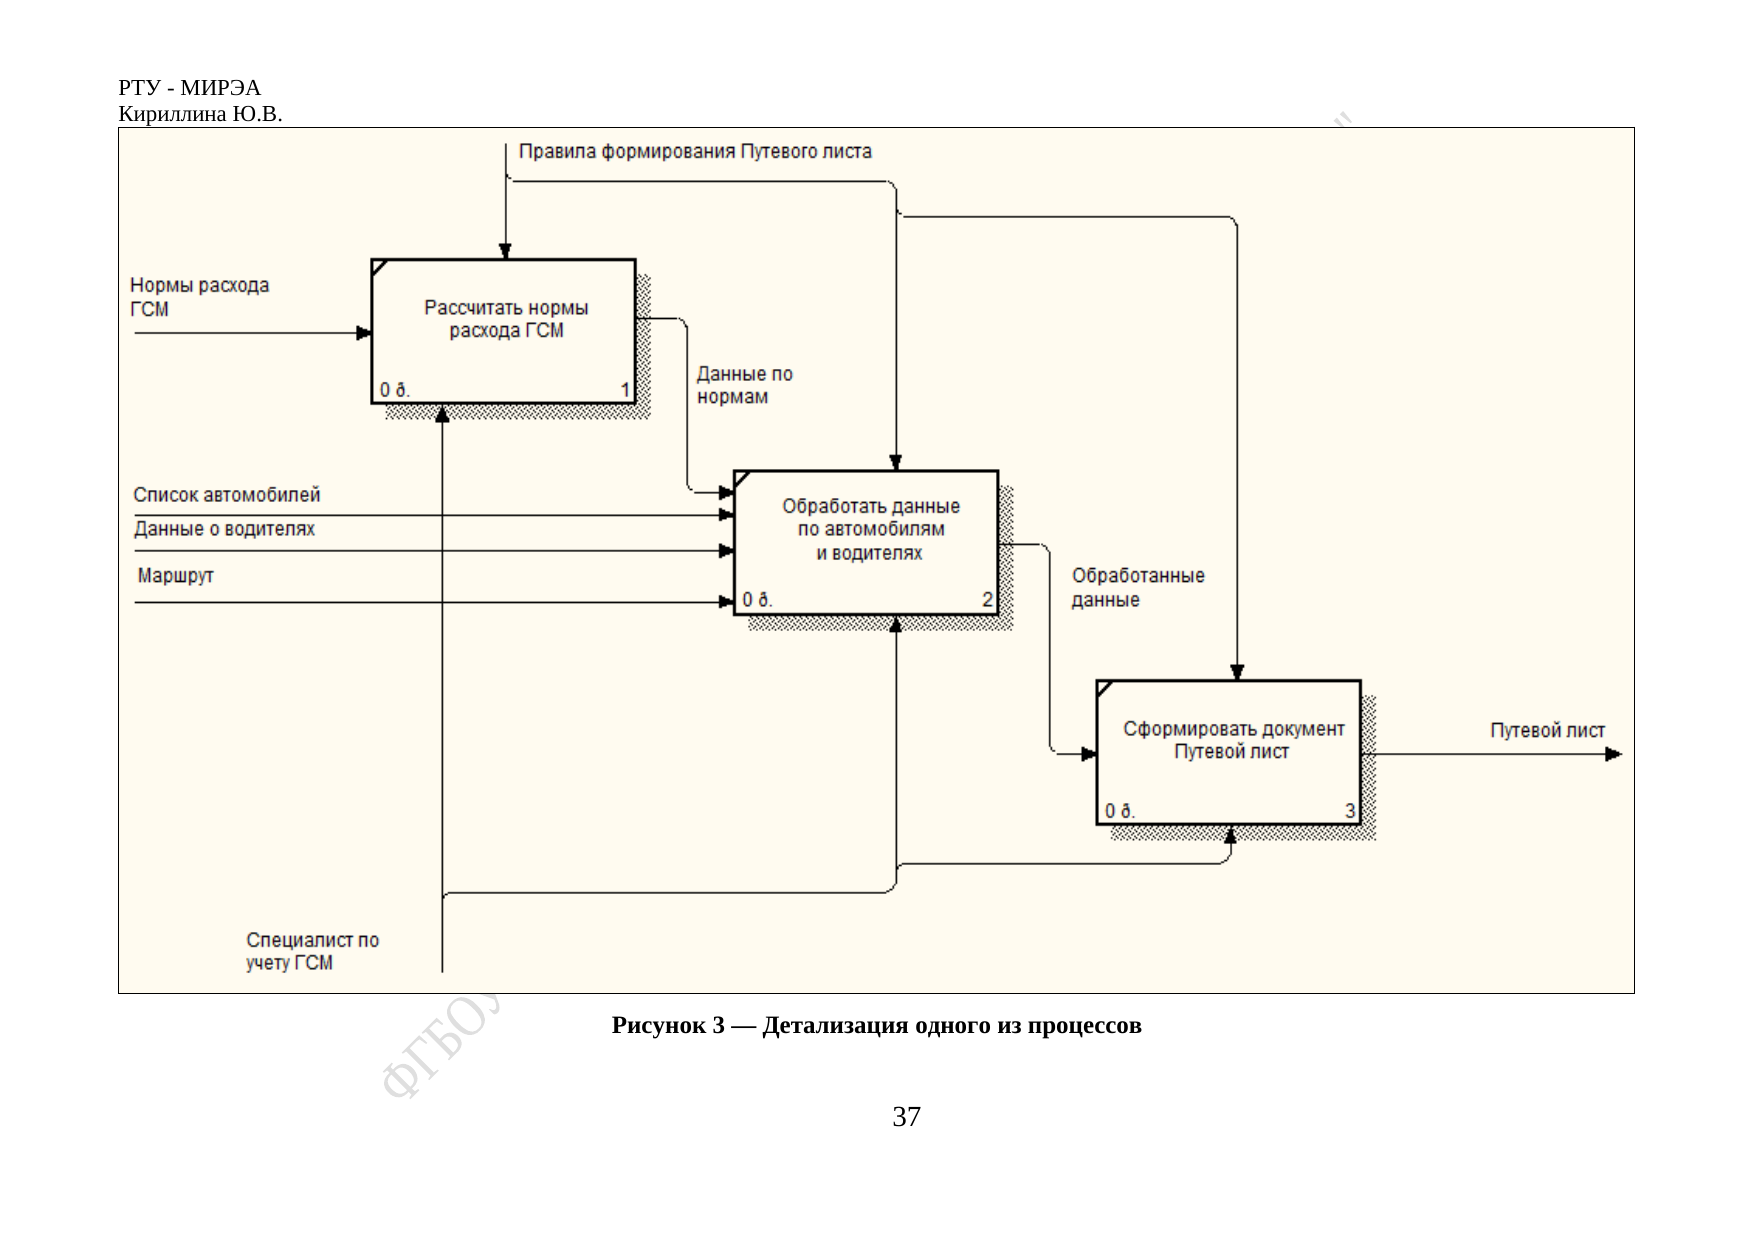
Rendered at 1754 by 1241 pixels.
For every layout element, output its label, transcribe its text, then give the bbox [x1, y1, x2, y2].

text Рисунок 3 — Детализация одного из процессов [118, 1011, 1636, 1039]
picture [119, 128, 1634, 993]
